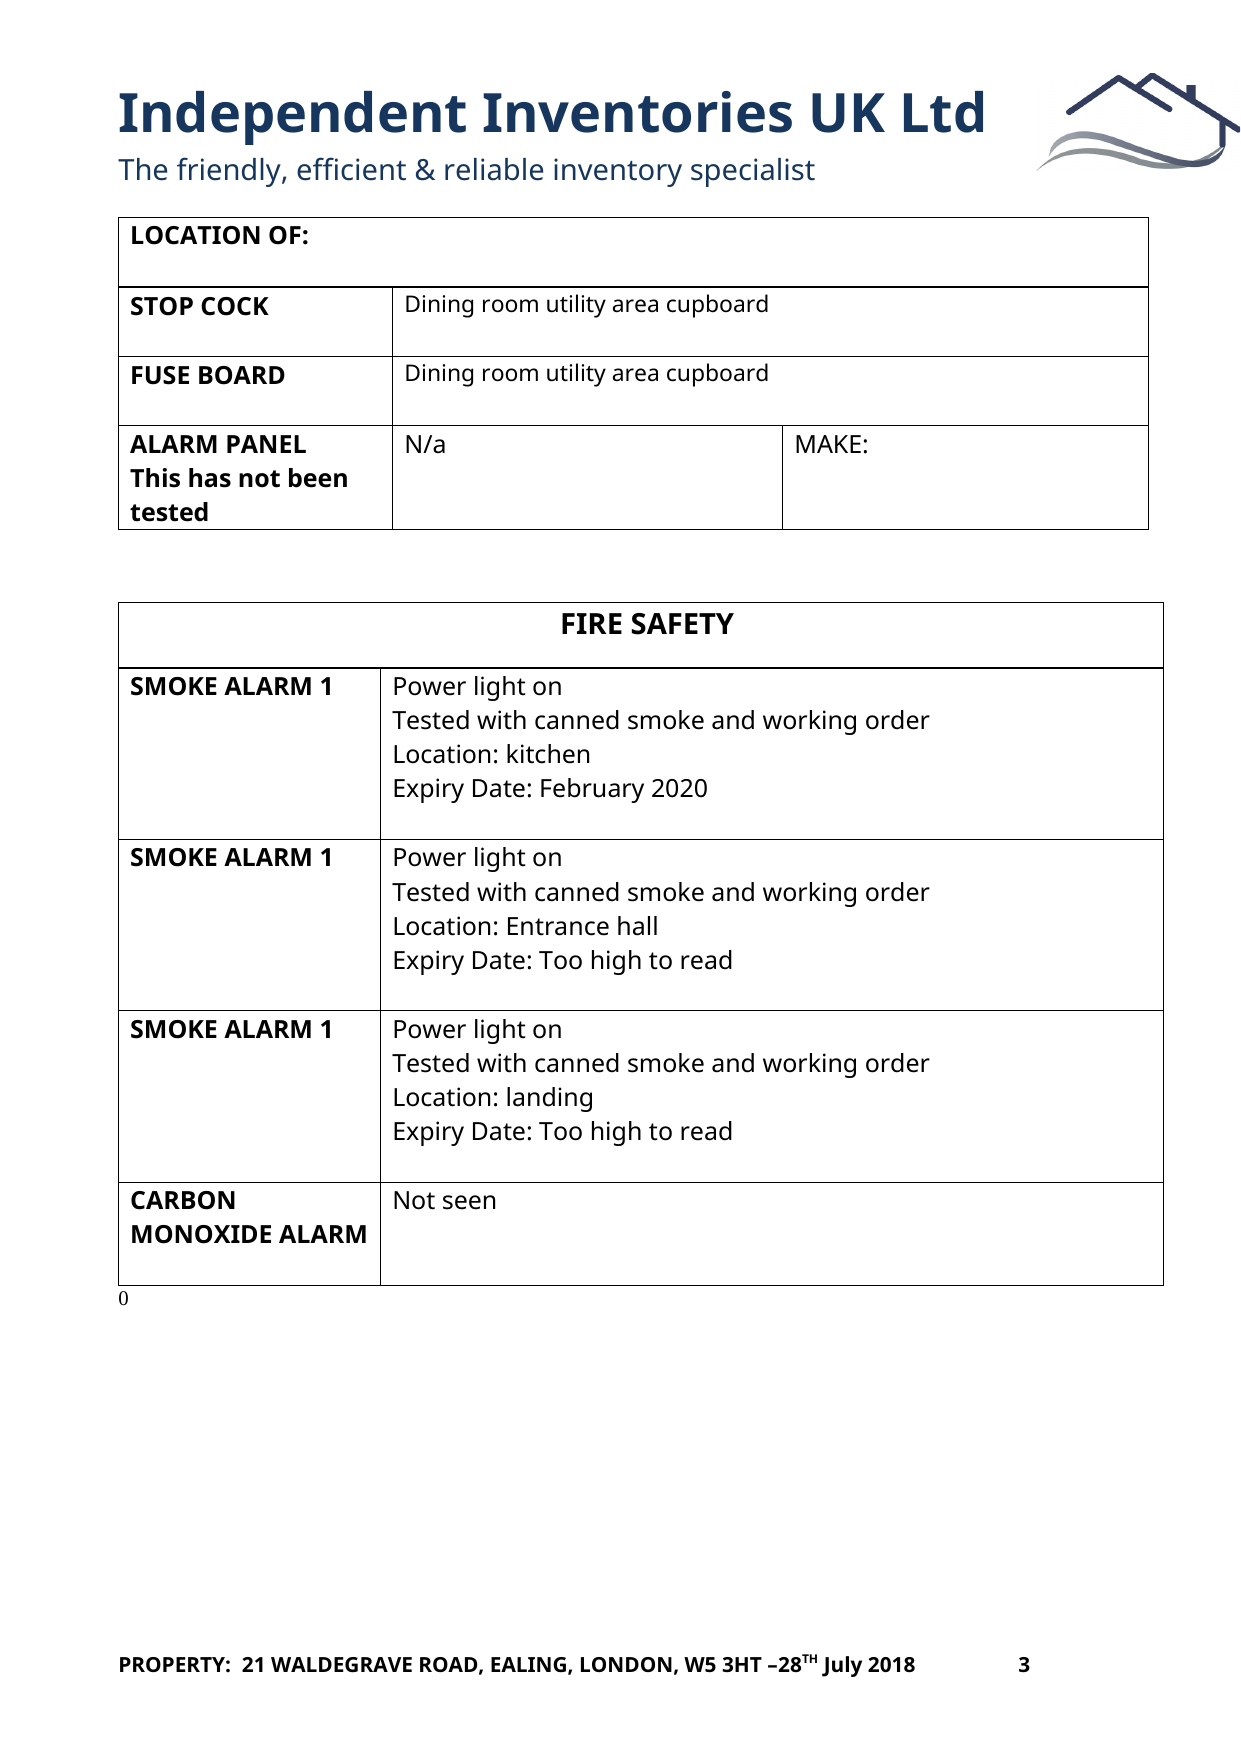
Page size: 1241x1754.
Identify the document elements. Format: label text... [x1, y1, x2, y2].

table_header STOP COCK [119, 288, 392, 356]
table_cell FUSE BOARD [119, 357, 392, 425]
table_cell CARBON MONOXIDE ALARM [119, 1183, 380, 1285]
table_header SMOKE ALARM 1 [119, 669, 380, 839]
table_cell N/a [393, 426, 782, 529]
picture [1035, 73, 1241, 170]
table_cell Dining room utility area cupboard [393, 357, 1148, 425]
table_cell MAKE: [783, 426, 1148, 529]
table_cell Not seen [381, 1183, 1163, 1285]
table_header FIRE SAFETY [119, 603, 1163, 667]
table_header LOCATION OF: [119, 218, 1148, 286]
table_cell SMOKE ALARM 1 [119, 840, 380, 1010]
text 0 [118, 1286, 1122, 1310]
table_cell Power light on Tested with canned smoke and working order Location: landing Expiry Date: Too high to read [381, 1011, 1163, 1182]
table_cell ALARM PANEL This has not been tested [119, 426, 392, 529]
table_header Power light on Tested with canned smoke and working order Location: kitchen Expiry Date: February 2020 [381, 669, 1163, 839]
table_cell Power light on Tested with canned smoke and working order Location: Entrance hall Expiry Date: Too high to read [381, 840, 1163, 1010]
table_header Dining room utility area cupboard [393, 288, 1148, 356]
table_cell SMOKE ALARM 1 [119, 1011, 380, 1182]
